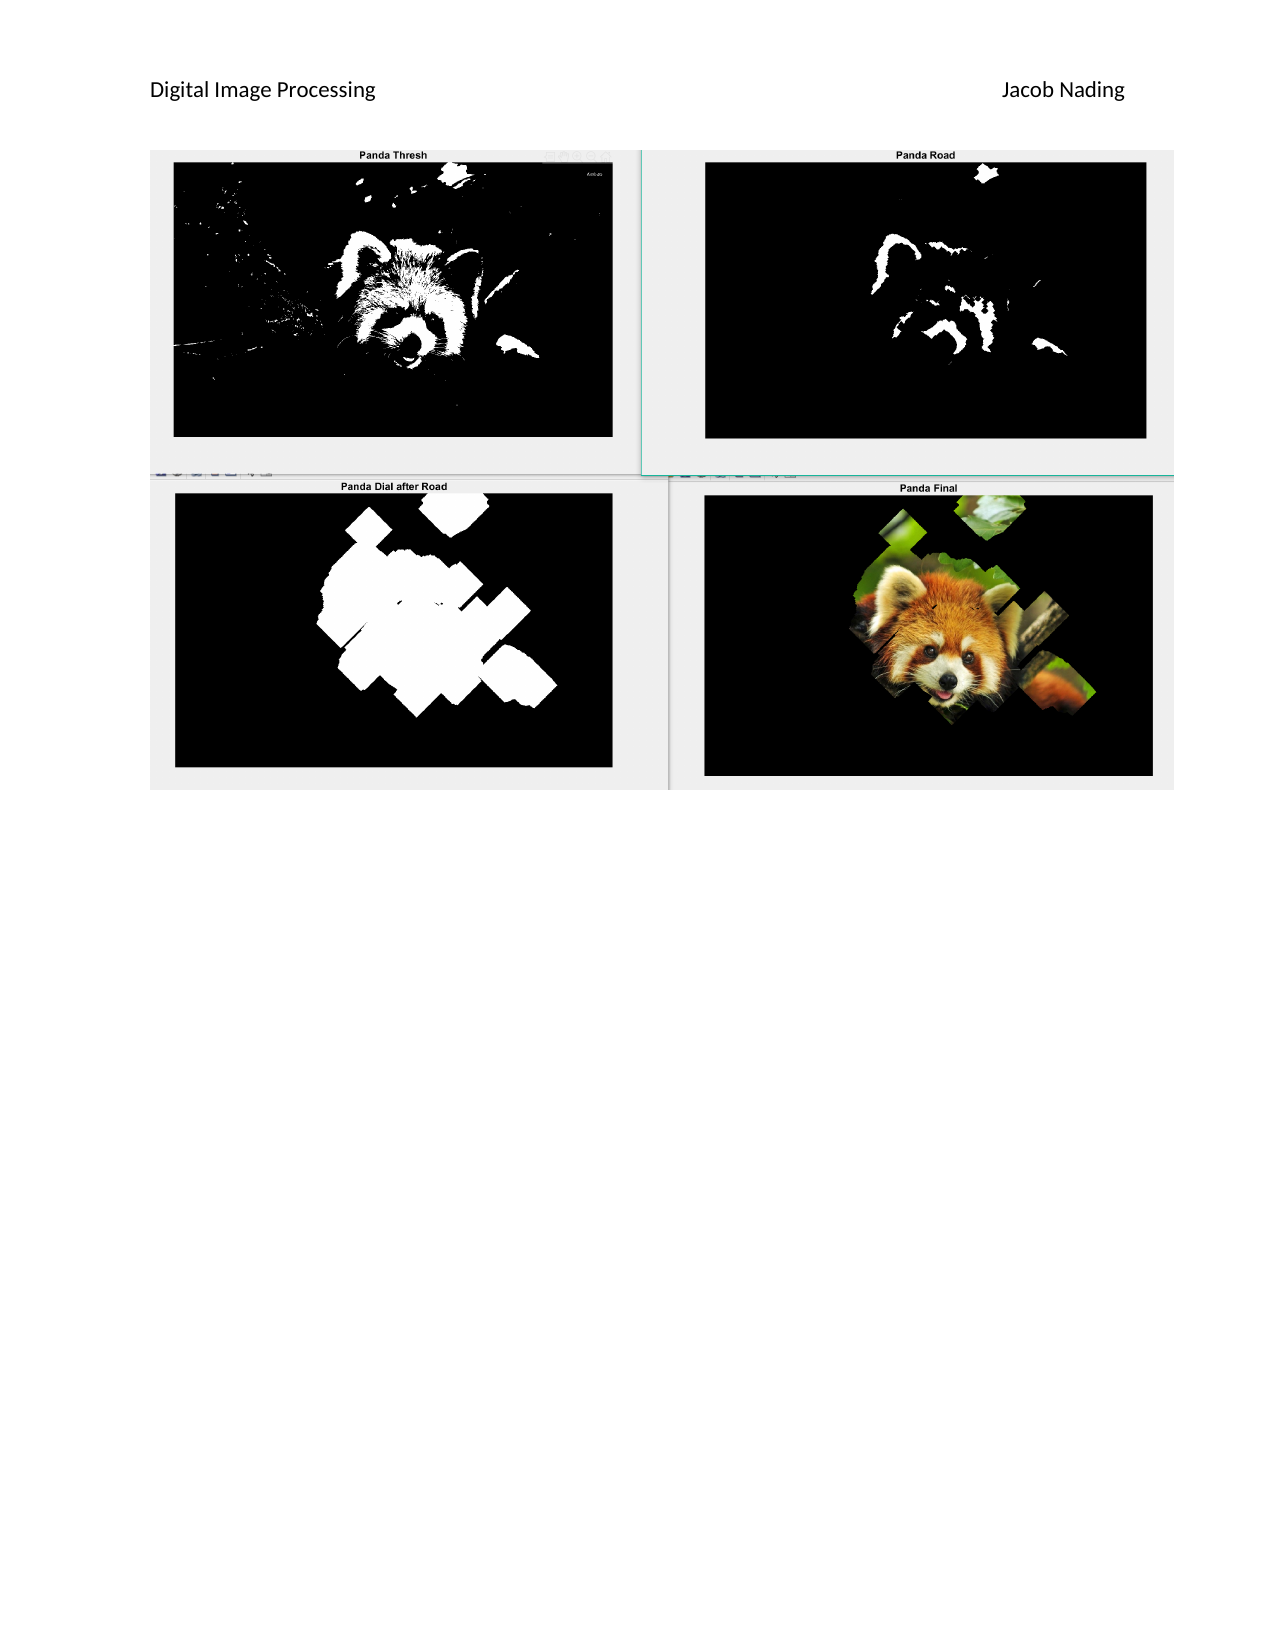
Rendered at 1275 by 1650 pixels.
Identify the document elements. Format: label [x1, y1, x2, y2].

picture [150, 150, 1174, 790]
